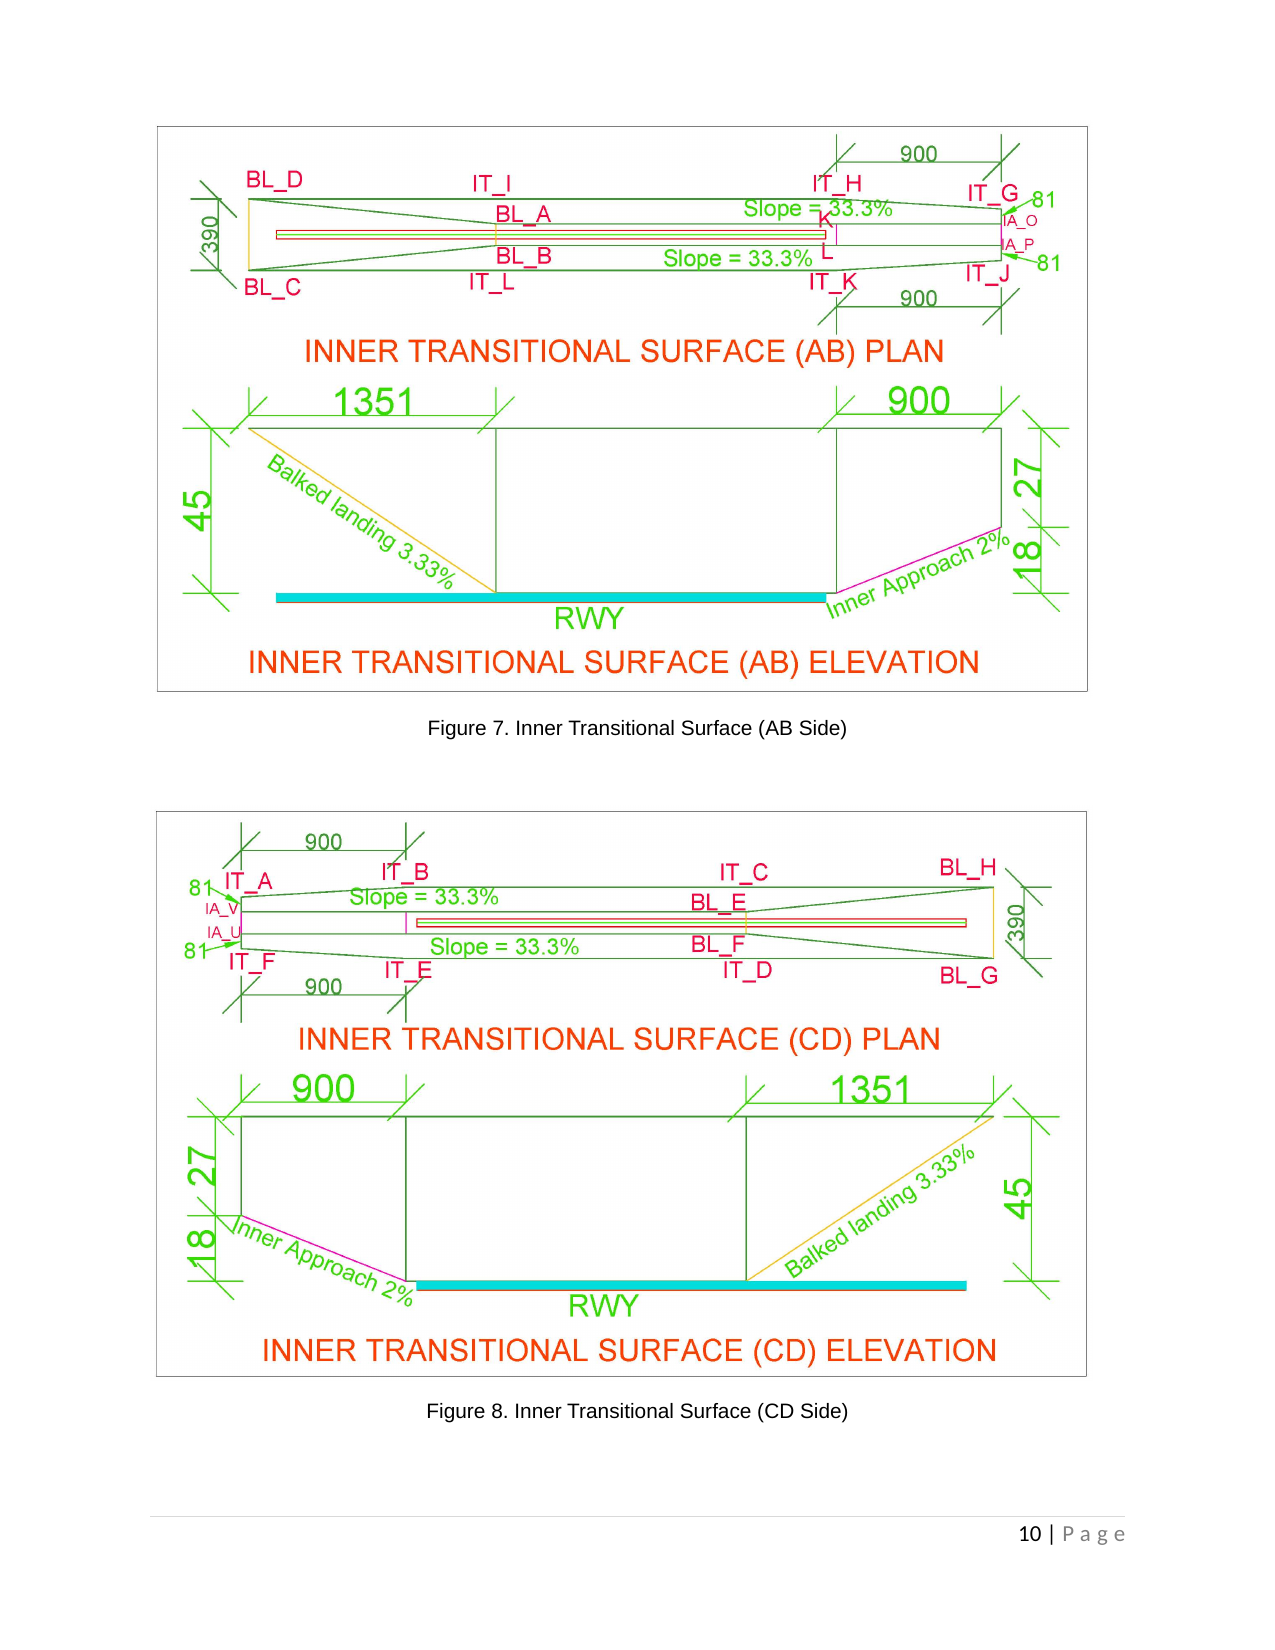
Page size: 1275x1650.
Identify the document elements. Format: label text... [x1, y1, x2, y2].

text Figure 8. Inner Transitional Surface (CD Side) [150, 1399, 1125, 1423]
picture [150, 805, 1094, 1381]
picture [150, 120, 1094, 698]
text Figure 7. Inner Transitional Surface (AB Side) [150, 716, 1125, 740]
